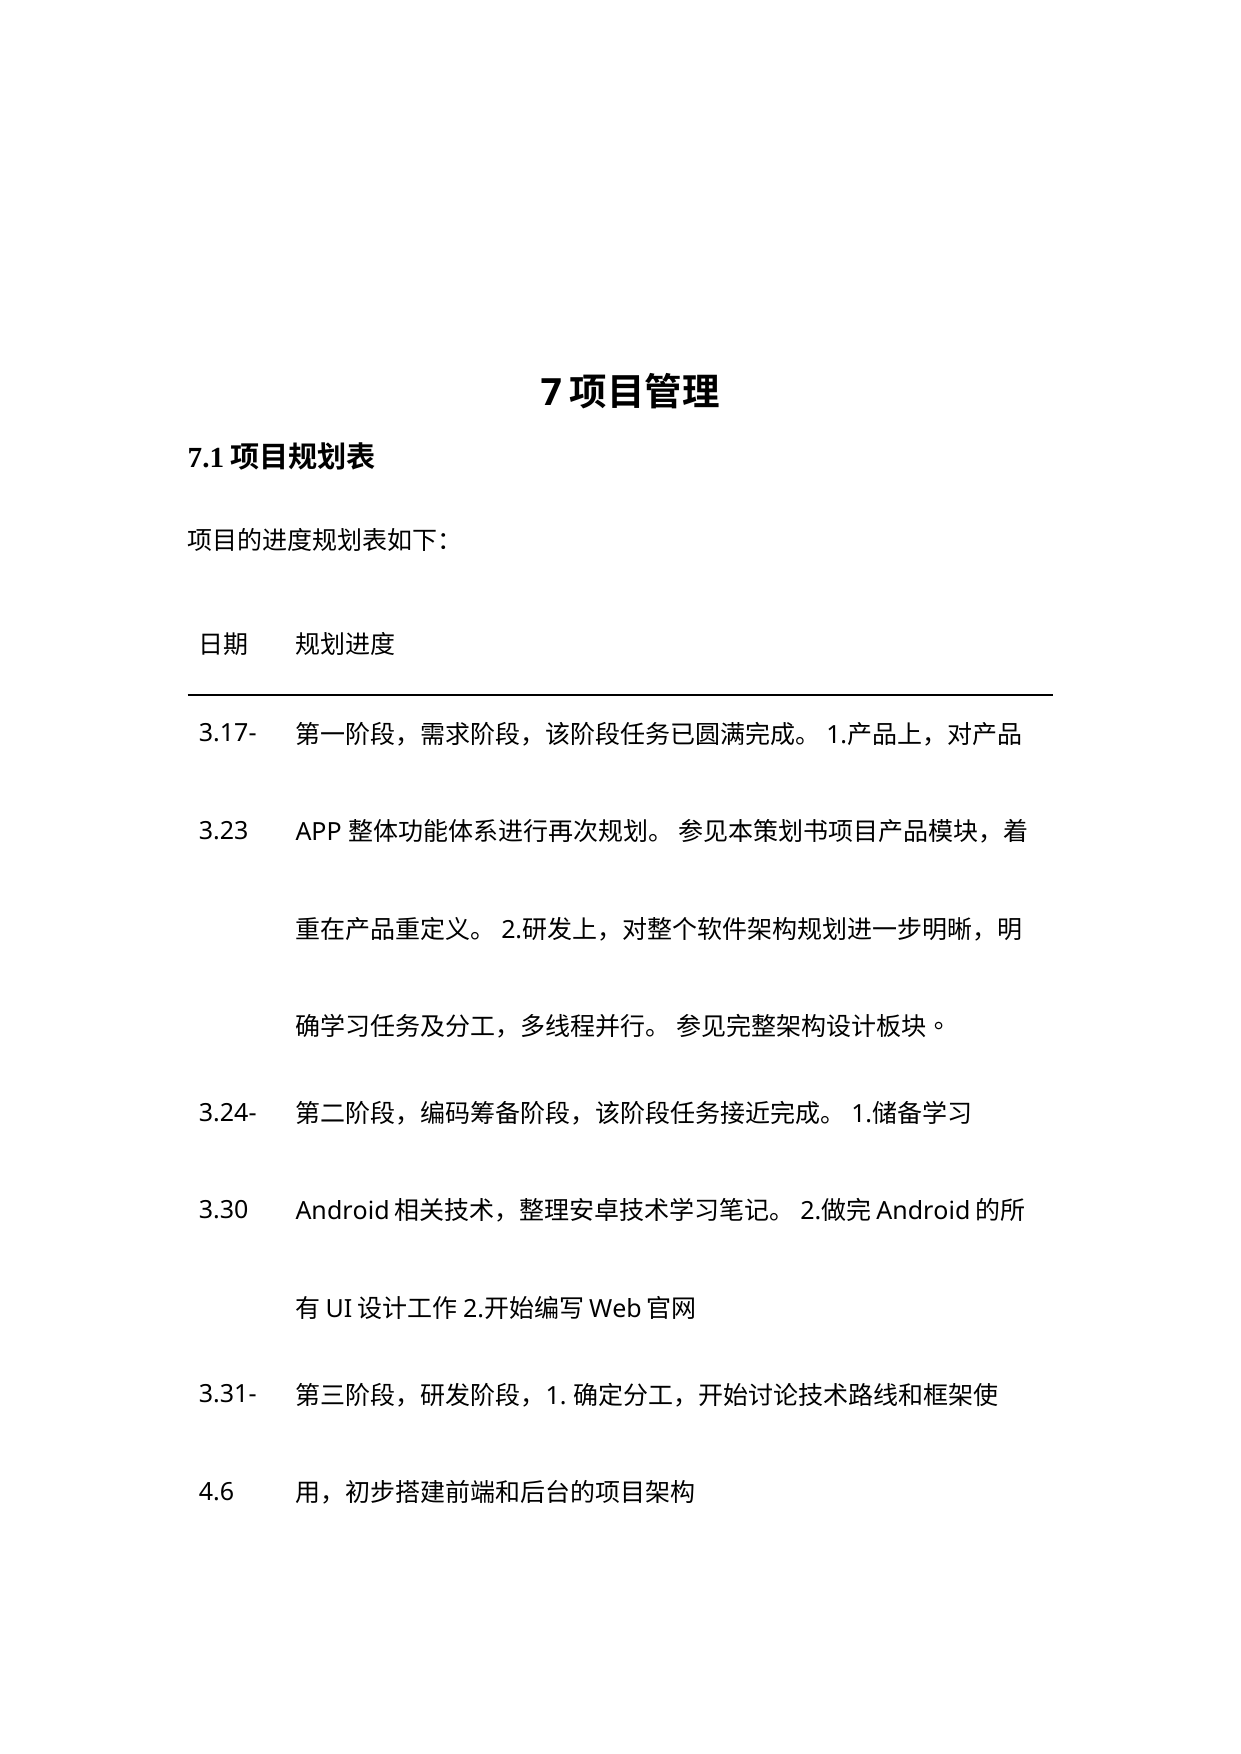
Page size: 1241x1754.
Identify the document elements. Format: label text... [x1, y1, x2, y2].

text 项目的进度规划表如下： [187, 506, 1053, 571]
text 7项目管理 [187, 357, 1053, 422]
table_cell 3.31-4.6 [188, 1357, 284, 1541]
table_header 规划进度 [284, 608, 1053, 694]
table_header 日期 [188, 608, 284, 694]
table_cell 第一阶段，需求阶段，该阶段任务已圆满完成。 1.产品上，对产品 APP 整体功能体系进行再次规划。 参见本策划书项目产品模块，着重在产品重定义。 2.研发上，对整个软件架构规划进一步明晰，明确学习任务及分工，多线程并行。 参见完整架构设计板块。 [284, 696, 1053, 1075]
text 7.1项目规划表 [187, 422, 1053, 487]
table_cell 第二阶段，编码筹备阶段，该阶段任务接近完成。 1.储备学习Android相关技术，整理安卓技术学习笔记。 2.做完Android的所有UI设计工作 2.开始编写Web官网 [284, 1075, 1053, 1357]
table_cell 第三阶段，研发阶段，1. 确定分工，开始讨论技术路线和框架使用，初步搭建前端和后台的项目架构 [284, 1357, 1053, 1541]
table_cell 3.17-3.23 [188, 696, 284, 1075]
table_cell 3.24-3.30 [188, 1075, 284, 1357]
